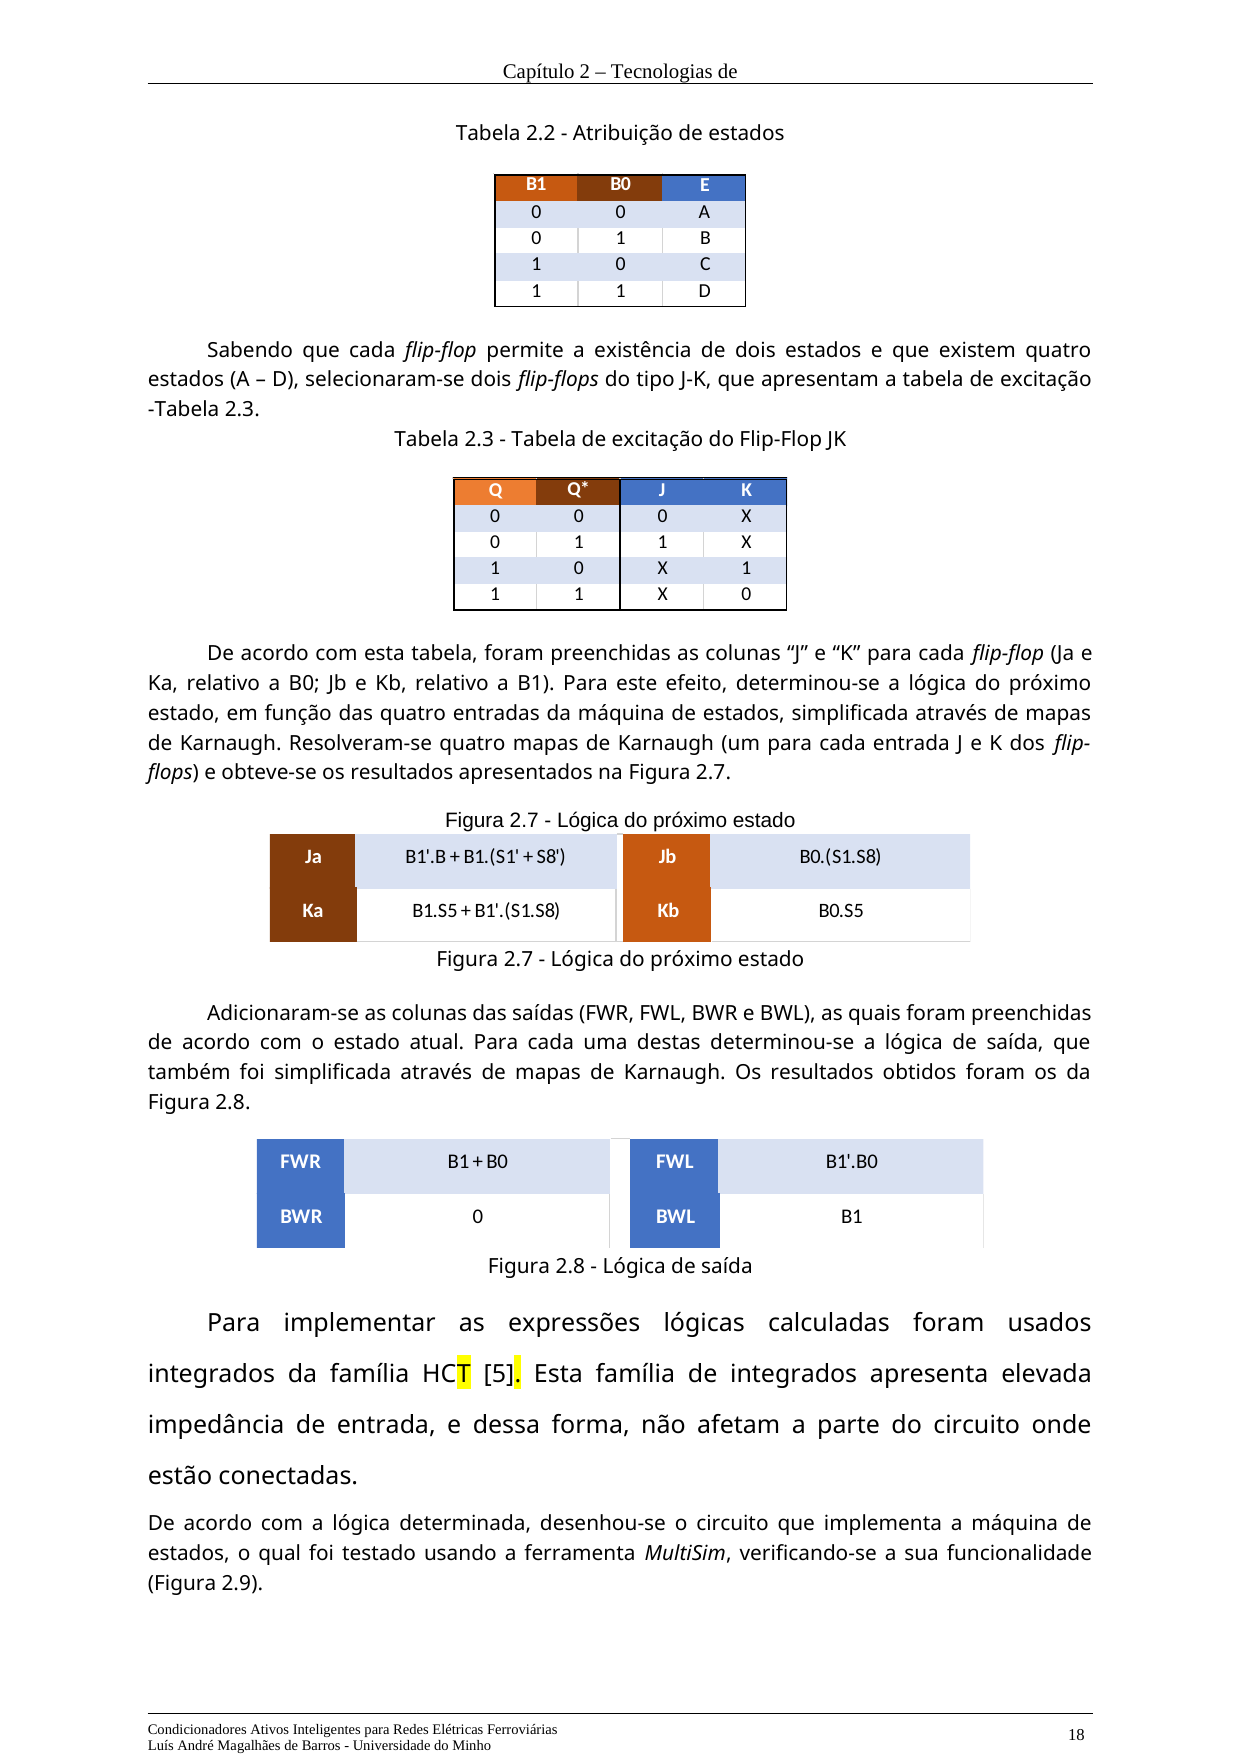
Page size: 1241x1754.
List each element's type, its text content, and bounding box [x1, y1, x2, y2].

text De acordo com esta tabela, foram preenchidas as colunas “J” e “K” para cada flip-flop (Ja e Ka, relativo a B0; Jb e Kb, relativo a B1). Para este efeito, determinou-se a lógica do próximo estado, em função das quatro entradas da máquina de estados, simplificada através de mapas de Karnaugh. Resolveram-se quatro mapas de Karnaugh (um para cada entrada J e K dos flip-flops) e obteve-se os resultados apresentados na Figura 2.7. [148, 638, 1092, 786]
text Sabendo que cada flip-flop permite a existência de dois estados e que existem quatro estados (A – D), selecionaram-se dois flip-flops do tipo J-K, que apresentam a tabela de excitação -Tabela 2.3. [148, 335, 1092, 423]
text Figura 2.8 - Lógica de saída [148, 1251, 1092, 1279]
text Adicionaram-se as colunas das saídas (FWR, FWL, BWR e BWL), as quais foram preenchidas de acordo com o estado atual. Para cada uma destas determinou-se a lógica de saída, que também foi simplificada através de mapas de Karnaugh. Os resultados obtidos foram os da Figura 2.8. [148, 998, 1092, 1116]
text Para implementar as expressões lógicas calculadas foram usados integrados da família HCT. Esta família de integrados apresenta elevada impedância de entrada, e dessa forma, não afetam a parte do circuito onde estão conectadas. [148, 1304, 1092, 1491]
text Figura 2.7 - Lógica do próximo estado [148, 944, 1092, 973]
text De acordo com a lógica determinada, desenhou-se o circuito que implementa a máquina de estados, o qual foi testado usando a ferramenta MultiSim, verificando-se a sua funcionalidade (Figura 2.9). [148, 1508, 1092, 1596]
